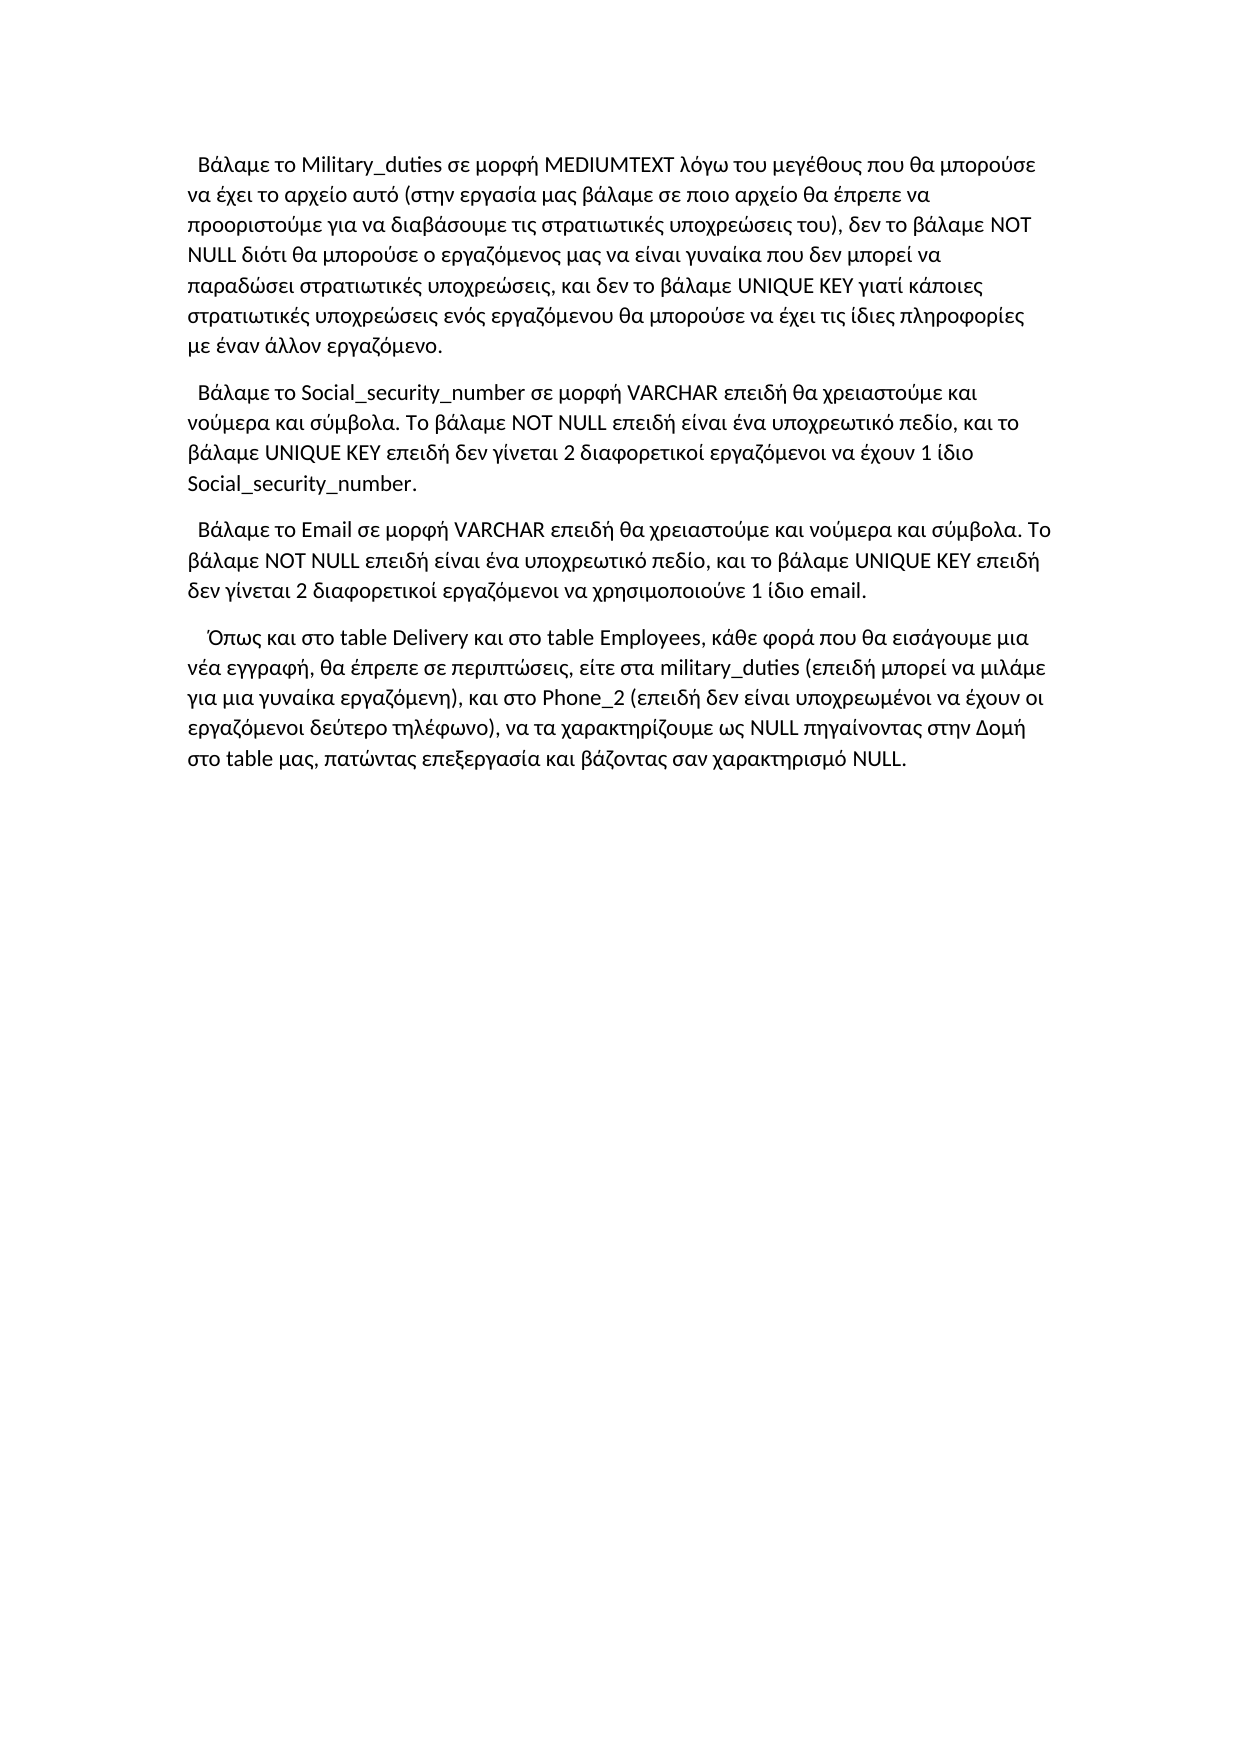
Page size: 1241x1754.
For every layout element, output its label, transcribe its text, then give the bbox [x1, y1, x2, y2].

text Βάλαμε το Social_security_number σε μορφή VARCHAR επειδή θα χρειαστούμε και νούμερα και σύμβολα. Το βάλαμε NOT NULL επειδή είναι ένα υποχρεωτικό πεδίο, και το βάλαμε UNIQUE KEY επειδή δεν γίνεται 2 διαφορετικοί εργαζόμενοι να έχουν 1 ίδιο Social_security_number. [187, 378, 1053, 497]
text Όπως και στο table Delivery και στο table Employees, κάθε φορά που θα εισάγουμε μια νέα εγγραφή, θα έπρεπε σε περιπτώσεις, είτε στα military_duties (επειδή μπορεί να μιλάμε για μια γυναίκα εργαζόμενη), και στο Phone_2 (επειδή δεν είναι υποχρεωμένοι να έχουν οι εργαζόμενοι δεύτερο τηλέφωνο), να τα χαρακτηρίζουμε ως NULL πηγαίνοντας στην Δομή στο table μας, πατώντας επεξεργασία και βάζοντας σαν χαρακτηρισμό NULL. [187, 623, 1053, 772]
text Βάλαμε το Military_duties σε μορφή MEDIUMTEXT λόγω του μεγέθους που θα μπορούσε να έχει το αρχείο αυτό (στην εργασία μας βάλαμε σε ποιο αρχείο θα έπρεπε να προοριστούμε για να διαβάσουμε τις στρατιωτικές υποχρεώσεις του), δεν το βάλαμε NOT NULL διότι θα μπορούσε ο εργαζόμενος μας να είναι γυναίκα που δεν μπορεί να παραδώσει στρατιωτικές υποχρεώσεις, και δεν το βάλαμε UNIQUE KEY γιατί κάποιες στρατιωτικές υποχρεώσεις ενός εργαζόμενου θα μπορούσε να έχει τις ίδιες πληροφορίες με έναν άλλον εργαζόμενο. [187, 150, 1053, 359]
text Βάλαμε το Email σε μορφή VARCHAR επειδή θα χρειαστούμε και νούμερα και σύμβολα. Το βάλαμε NOT NULL επειδή είναι ένα υποχρεωτικό πεδίο, και το βάλαμε UNIQUE KEY επειδή δεν γίνεται 2 διαφορετικοί εργαζόμενοι να χρησιμοποιούνε 1 ίδιο email. [187, 516, 1053, 604]
